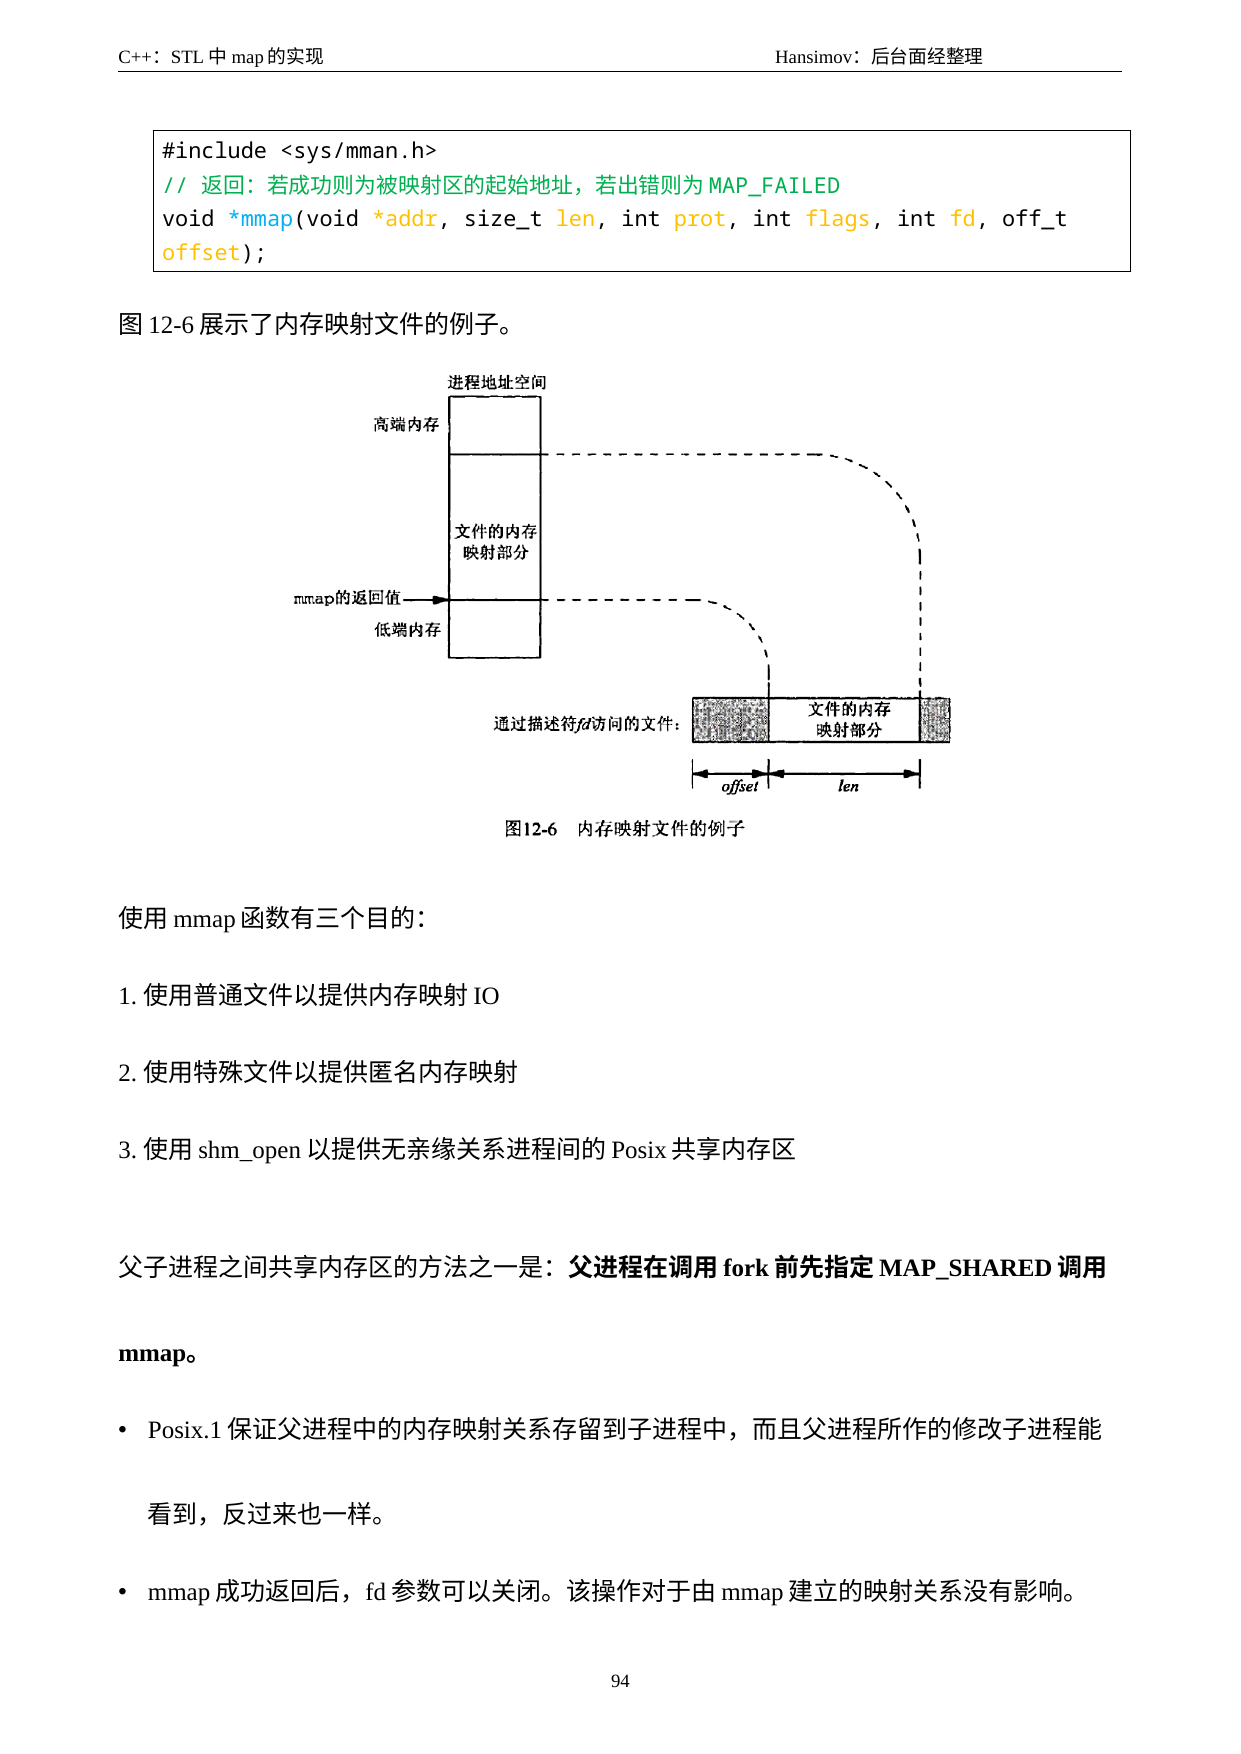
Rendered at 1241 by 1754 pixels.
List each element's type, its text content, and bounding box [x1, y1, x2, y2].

list // 返回：若成功则为被映射区的起始地址，若出错则为MAP_FAILED [154, 164, 1130, 198]
text Posix.1保证父进程中的内存映射关系存留到子进程中，而且父进程所作的修改子进程能看到，反过来也一样。 [118, 1393, 1122, 1546]
text 2. 使用特殊文件以提供匿名内存映射 [118, 1036, 1122, 1104]
text 1. 使用普通文件以提供内存映射IO [118, 959, 1122, 1027]
list void *mmap(void *addr, size_t len, int prot, int flags, int fd, off_t offset); [154, 198, 1130, 271]
picture [265, 365, 975, 845]
list #include <sys/mman.h> [154, 131, 1130, 164]
text 使用mmap函数有三个目的： [118, 882, 1122, 950]
text mmap成功返回后，fd参数可以关闭。该操作对于由mmap建立的映射关系没有影响。 [118, 1555, 1122, 1623]
text 图12-6展示了内存映射文件的例子。 [118, 289, 1122, 357]
text 父子进程之间共享内存区的方法之一是：父进程在调用fork前先指定MAP_SHARED调用mmap。 [118, 1232, 1122, 1384]
text 3. 使用shm_open以提供无亲缘关系进程间的Posix共享内存区 [118, 1113, 1122, 1181]
